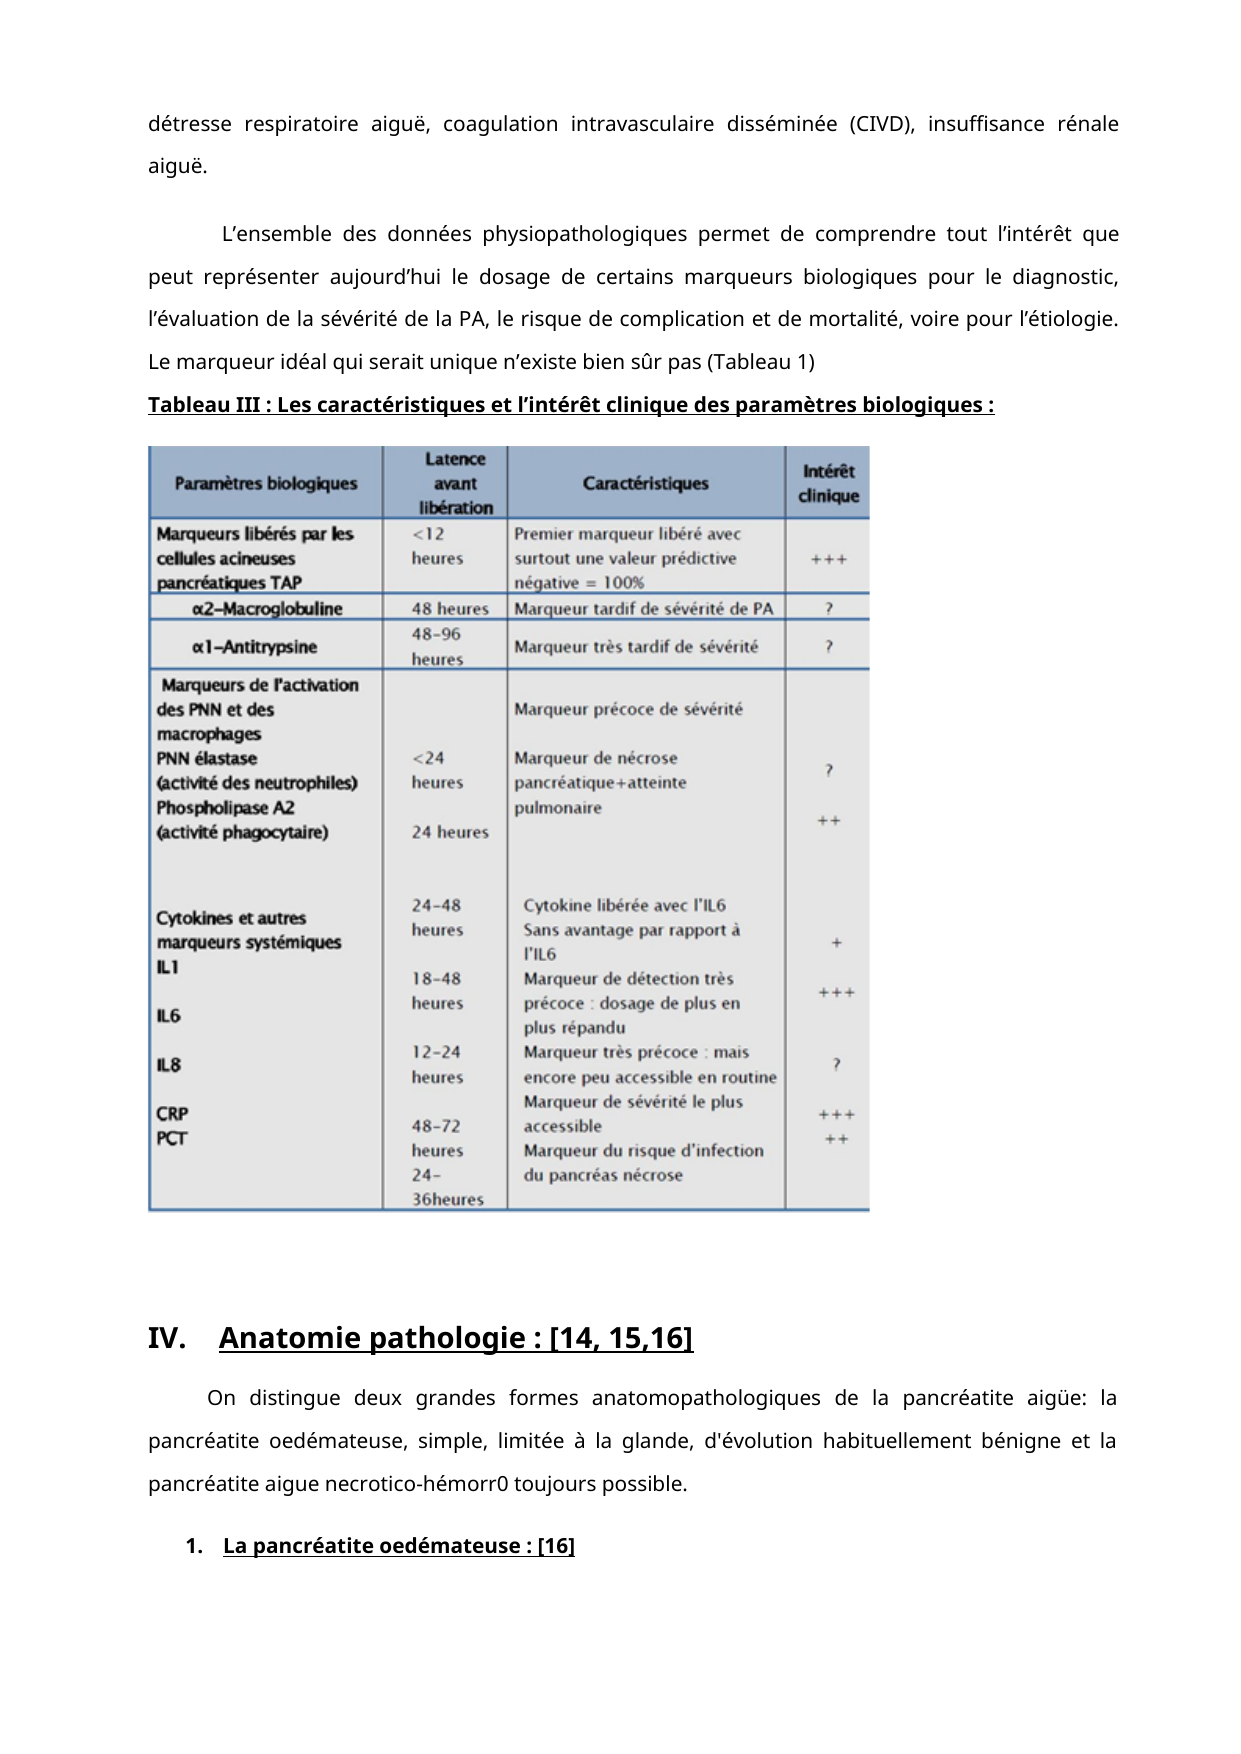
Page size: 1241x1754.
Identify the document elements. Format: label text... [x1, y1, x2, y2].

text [148, 109, 1121, 180]
text IV. Anatomie pathologie : [14, 15,16] [148, 1317, 1121, 1357]
picture [147, 446, 870, 1213]
text On distingue deux grandes formes anatomopathologiques de la pancréatite aigüe: la pancréatite oedémateuse, simple, limitée à la glande, d'évolution habituellement bénigne et la pancréatite aigue necrotico-hémorr0 toujours possible. [148, 1383, 1119, 1497]
text Tableau III : Les caractéristiques et l’intérêt clinique des paramètres biologiques : [148, 390, 1121, 418]
text L’ensemble des données physiopathologiques permet de comprendre tout l’intérêt que peut représenter aujourd’hui le dosage de certains marqueurs biologiques pour le diagnostic, l’évaluation de la sévérité de la PA, le risque de complication et de mortalité, voire pour l’étiologie. Le marqueur idéal qui serait unique n’existe bien sûr pas (Tableau 1) [148, 219, 1121, 376]
list La pancréatite oedémateuse : [16] [185, 1532, 1121, 1560]
